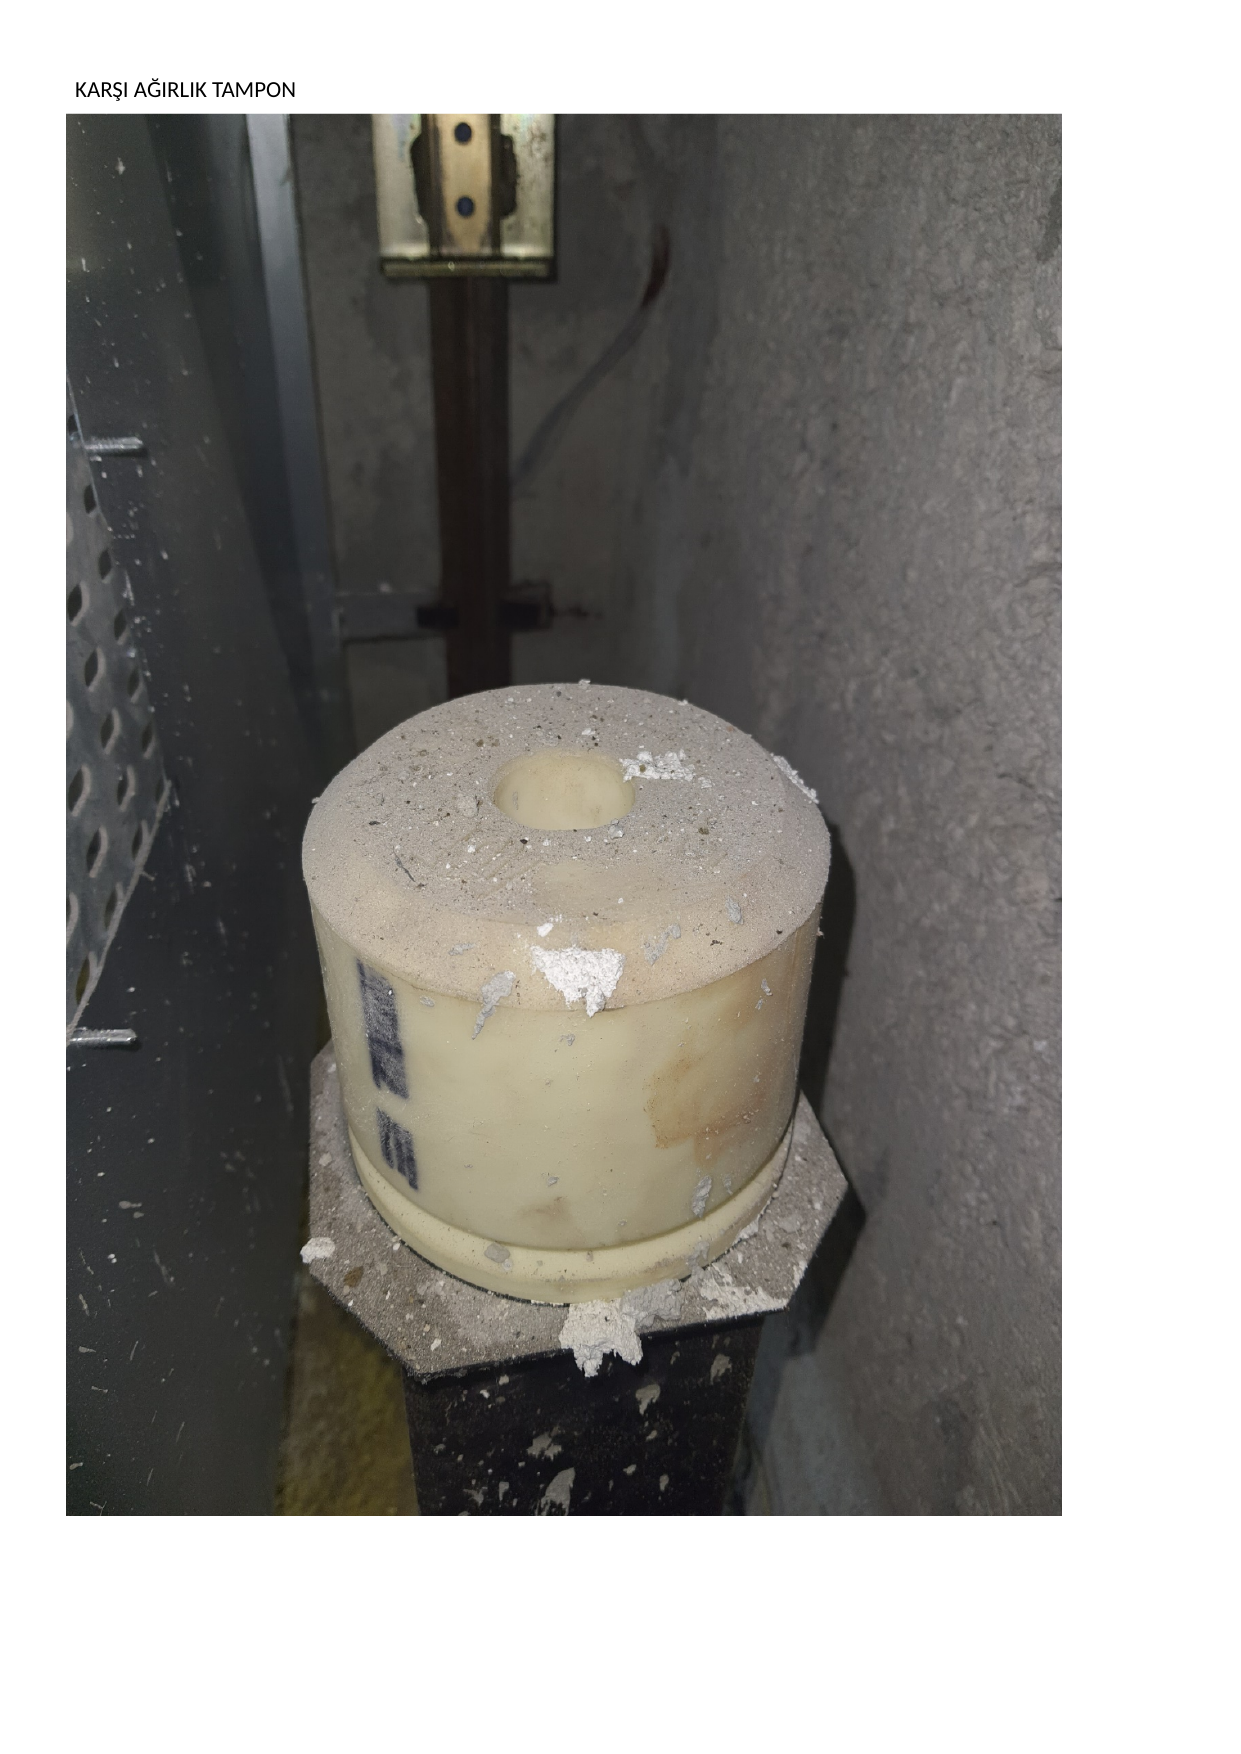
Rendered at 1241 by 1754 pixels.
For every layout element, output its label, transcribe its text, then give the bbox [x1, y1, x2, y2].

picture [67, 115, 1062, 1514]
text KARŞI AĞIRLIK TAMPON [75, 75, 1165, 103]
